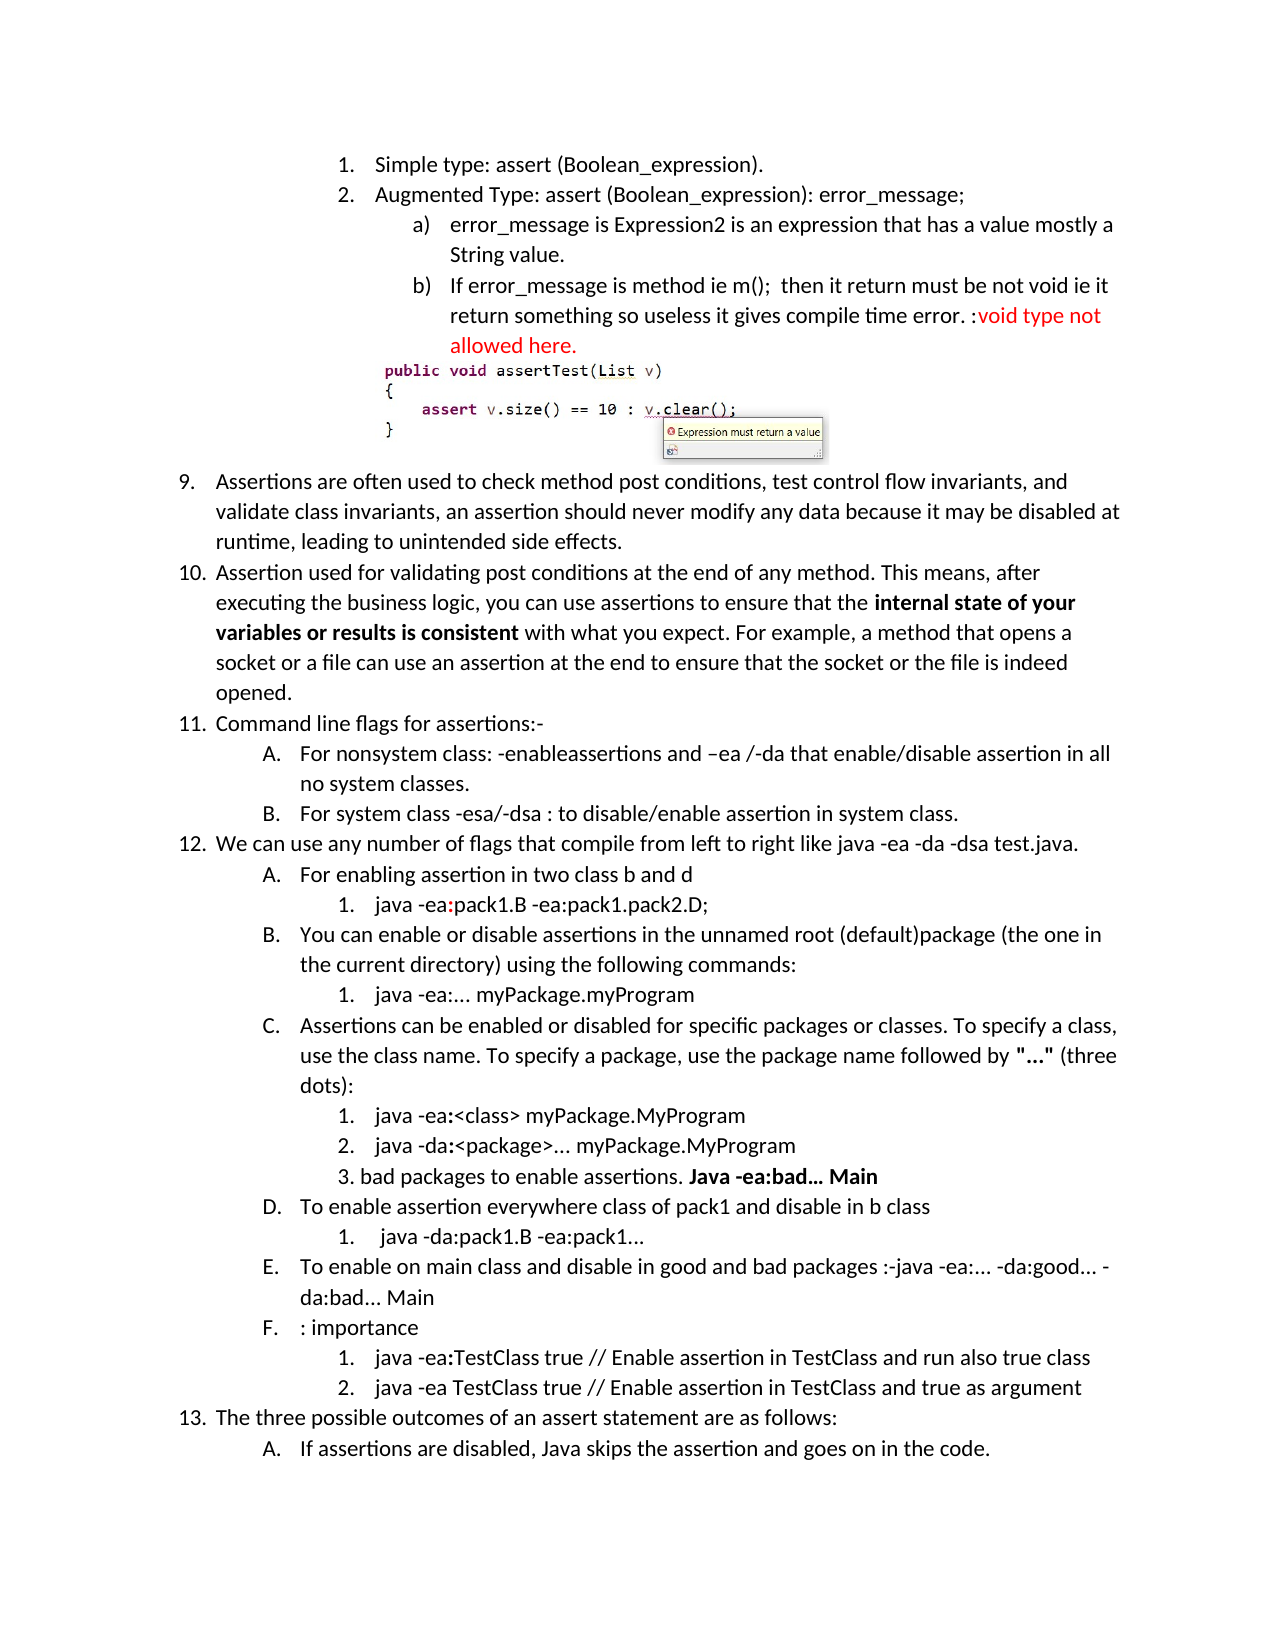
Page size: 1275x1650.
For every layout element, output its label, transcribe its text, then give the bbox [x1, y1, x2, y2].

list java -ea:... myPackage.myProgram [337, 981, 1125, 1009]
list Assertions can be enabled or disabled for specific packages or classes. To specify a class, use the class name. To specify a package, use the package name followed by "..." (three dots): [262, 1011, 1125, 1099]
list For system class -esa/-dsa : to disable/enable assertion in system class. [262, 799, 1125, 827]
list If error_message is method ie m(); then it return must be not void ie it return something so useless it gives compile time error. :void type not allowed here. [412, 271, 1125, 359]
list error_message is Expression2 is an expression that has a value mostly a String value. [412, 210, 1125, 269]
list java -ea TestClass true // Enable assertion in TestClass and true as argument [337, 1373, 1125, 1401]
list java -da:<package>... myPackage.MyProgram [337, 1132, 1125, 1160]
list Augmented Type: assert (Boolean_expression): error_message; [337, 180, 1125, 208]
list Simple type: assert (Boolean_expression). [337, 150, 1125, 178]
list java -ea:pack1.B -ea:pack1.pack2.D; [337, 890, 1125, 918]
list To enable on main class and disable in good and bad packages :-java -ea:... -da:good... -da:bad... Main [262, 1252, 1125, 1311]
list Command line flags for assertions:- [178, 709, 1125, 737]
list java -ea:TestClass true // Enable assertion in TestClass and run also true class [337, 1343, 1125, 1371]
list If assertions are disabled, Java skips the assertion and goes on in the code. [262, 1434, 1125, 1462]
list : importance [262, 1313, 1125, 1341]
list Assertion used for validating post conditions at the end of any method. This means, after executing the business logic, you can use assertions to ensure that the internal state of your variables or results is consistent with what you expect. For example, a method that opens a socket or a file can use an assertion at the end to ensure that the socket or the file is indeed opened. [178, 558, 1125, 707]
list 3. bad packages to enable assertions. Java -ea:bad… Main [300, 1162, 1125, 1190]
list java -da:pack1.B -ea:pack1... [337, 1222, 1125, 1250]
picture [375, 361, 830, 465]
list For enabling assertion in two class b and d [262, 860, 1125, 888]
list The three possible outcomes of an assert statement are as follows: [178, 1403, 1125, 1432]
list To enable assertion everywhere class of pack1 and disable in b class [262, 1192, 1125, 1220]
list You can enable or disable assertions in the unnamed root (default)package (the one in the current directory) using the following commands: [262, 920, 1125, 978]
list java -ea:<class> myPackage.MyProgram [337, 1101, 1125, 1129]
list For nonsystem class: -enableassertions and –ea /-da that enable/disable assertion in all no system classes. [262, 739, 1125, 797]
list Assertions are often used to check method post conditions, test control flow invariants, and validate class invariants, an assertion should never modify any data because it may be disabled at runtime, leading to unintended side effects. [178, 467, 1125, 556]
list We can use any number of flags that compile from left to right like java -ea -da -dsa test.java. [178, 829, 1125, 858]
